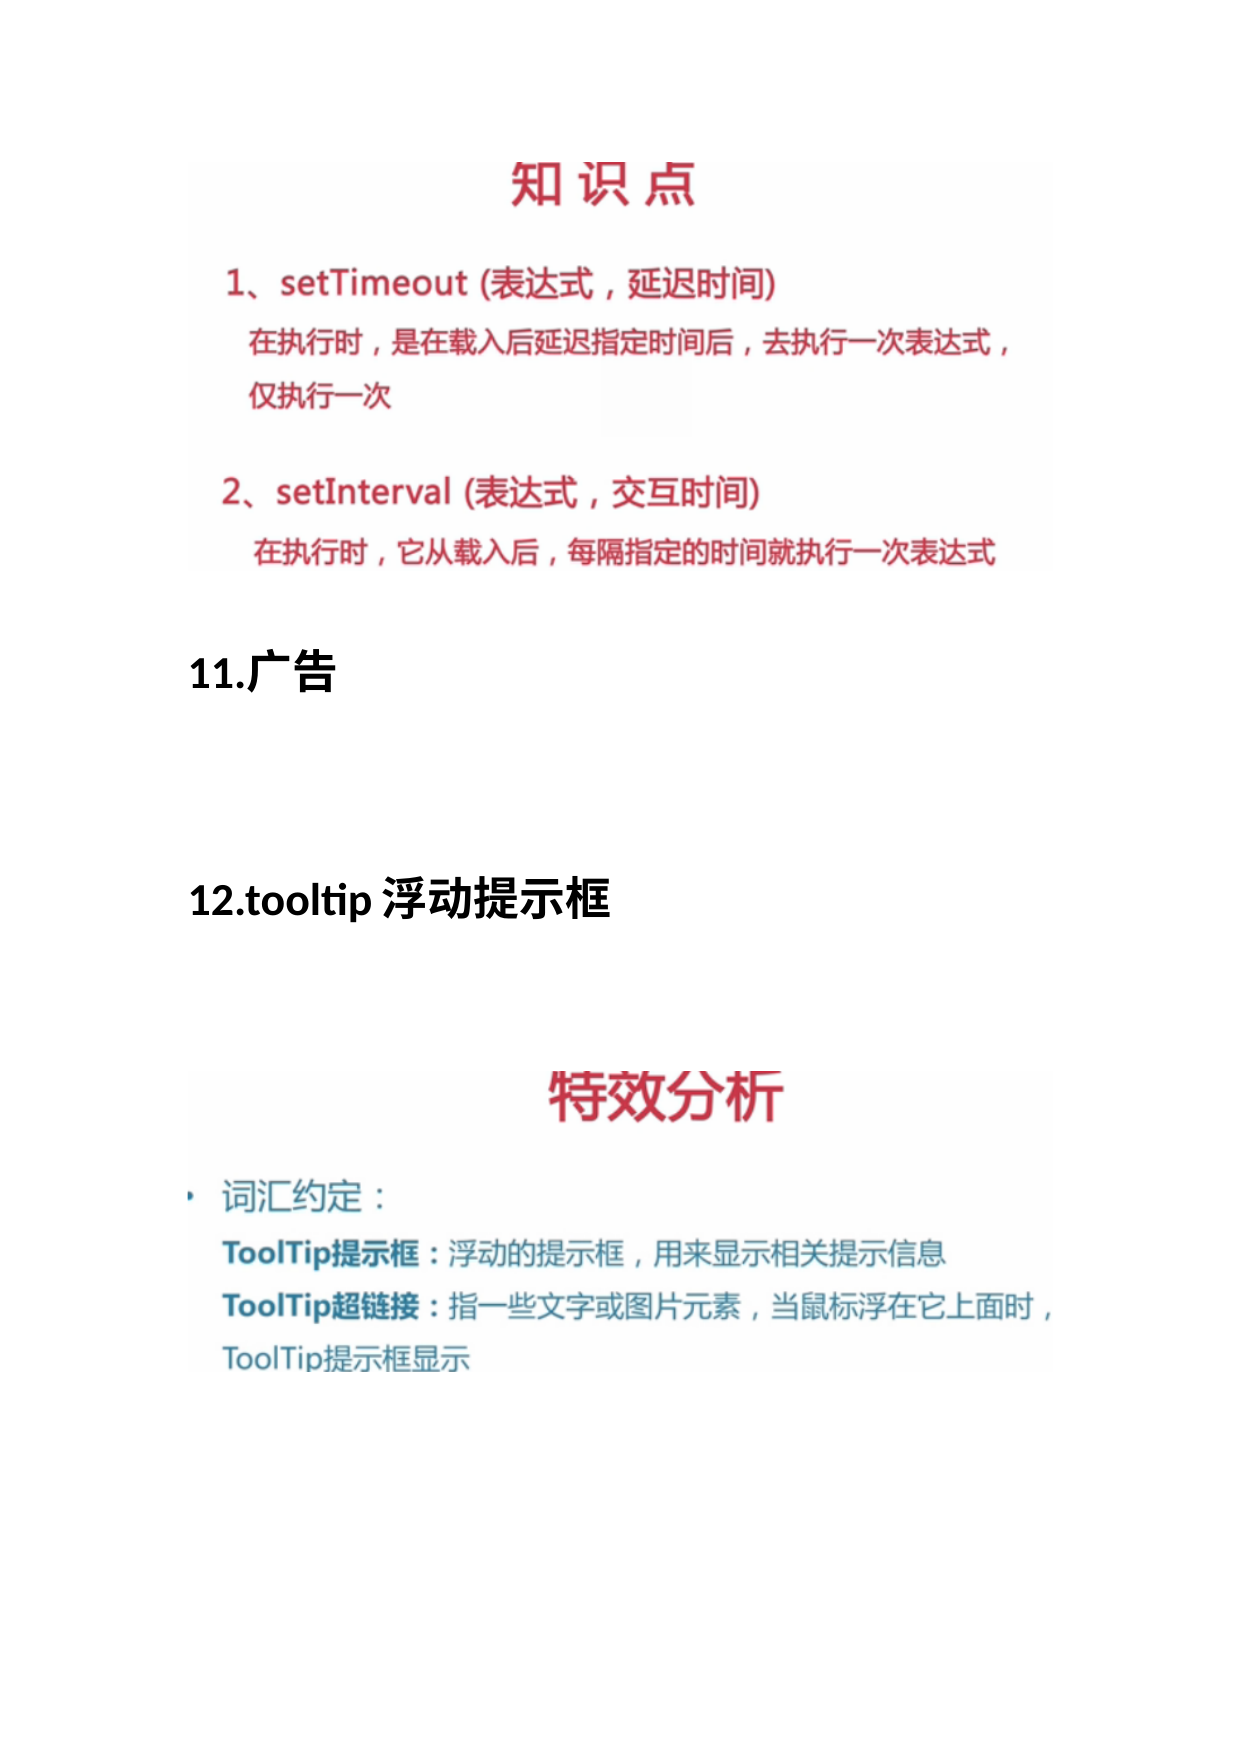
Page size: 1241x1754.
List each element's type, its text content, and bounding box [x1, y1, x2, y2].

picture [187, 1071, 1053, 1372]
subtitle 11.广告 [187, 620, 1053, 717]
subtitle 12.tooltip浮动提示框 [187, 846, 1053, 944]
picture [187, 162, 1053, 571]
